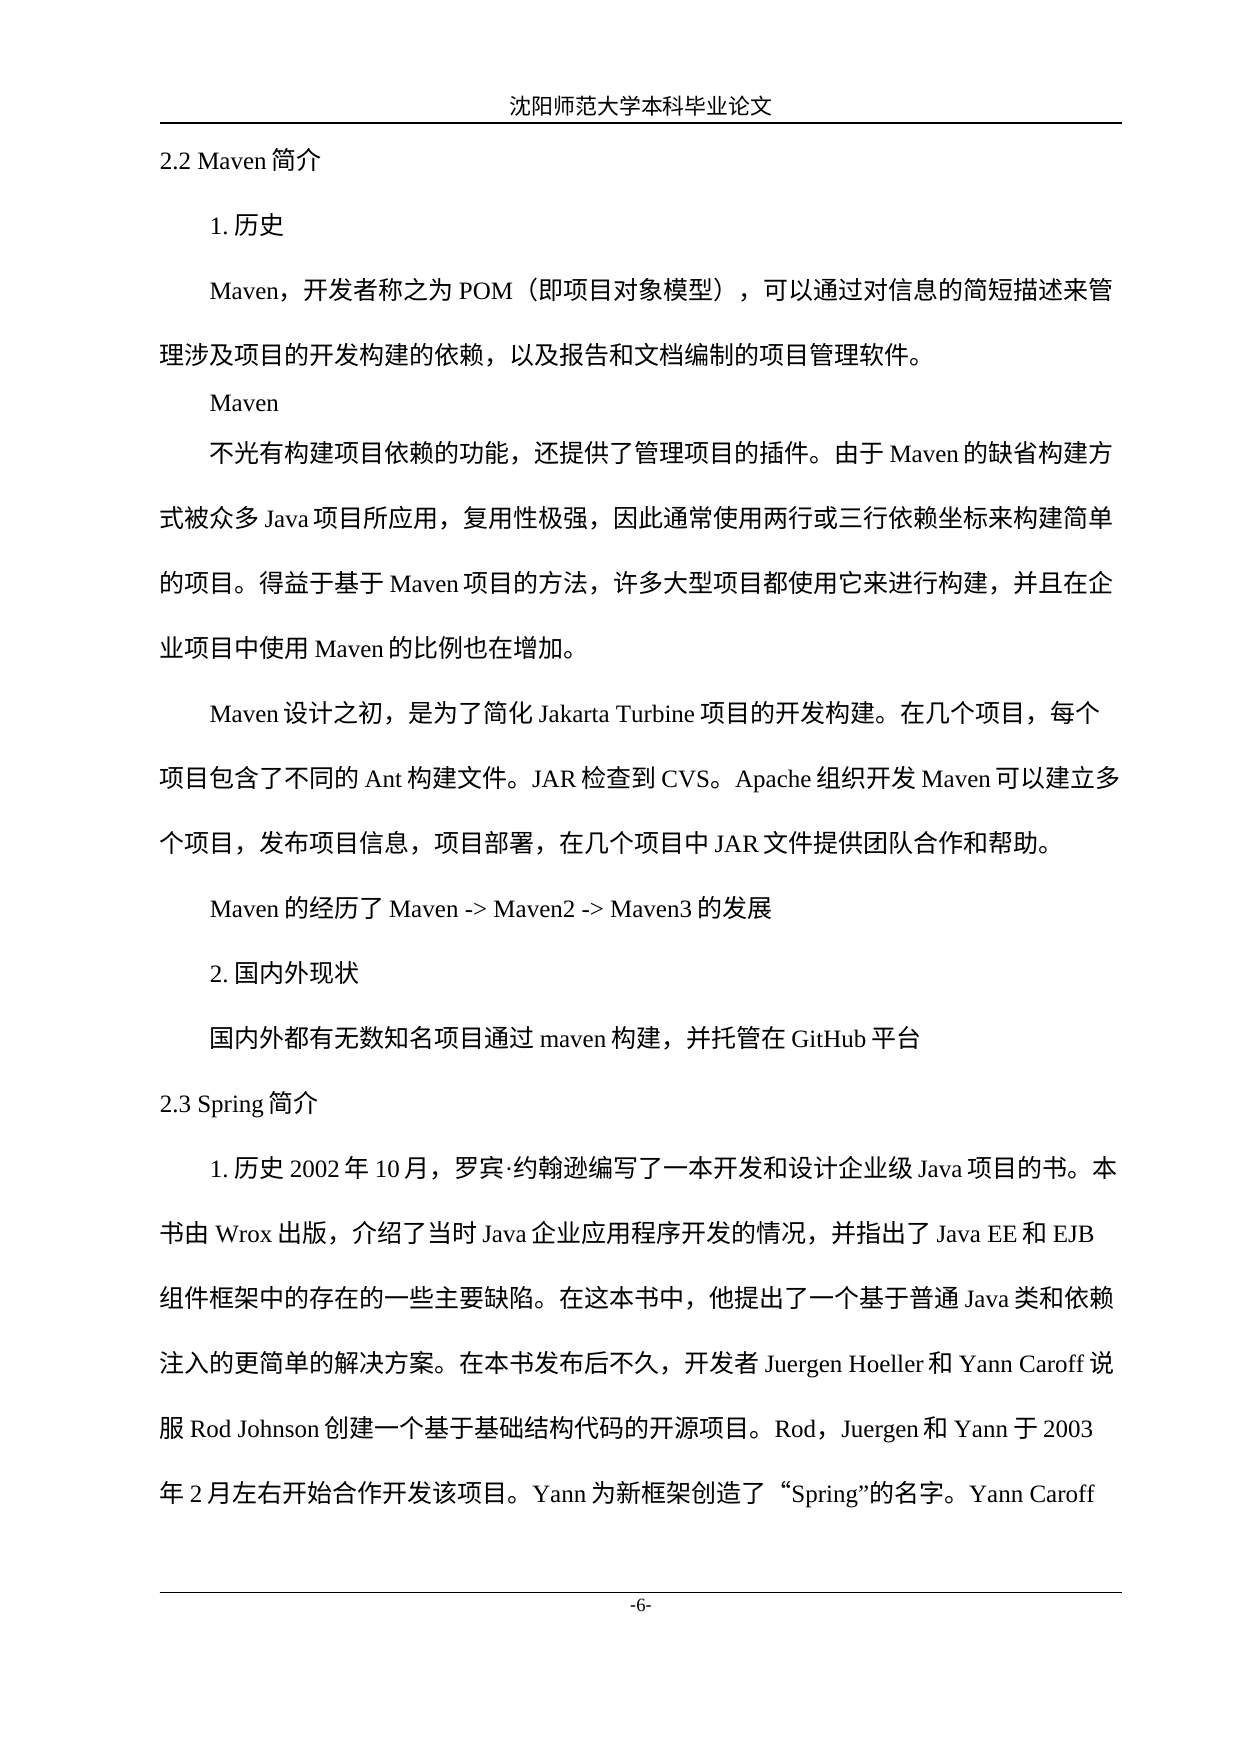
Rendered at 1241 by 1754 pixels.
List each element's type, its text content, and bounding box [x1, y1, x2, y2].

subtitle 2.2 Maven简介 [159, 126, 1122, 191]
text 国内外都有无数知名项目通过maven构建，并托管在GitHub平台 [159, 1004, 1122, 1069]
text Maven，开发者称之为POM（即项目对象模型），可以通过对信息的简短描述来管理涉及项目的开发构建的依赖，以及报告和文档编制的项目管理软件。 [159, 256, 1122, 386]
text 2. 国内外现状 [159, 939, 1122, 1004]
text Maven设计之初，是为了简化Jakarta Turbine项目的开发构建。在几个项目，每个项目包含了不同的Ant构建文件。JAR检查到CVS。Apache组织开发Maven可以建立多个项目，发布项目信息，项目部署，在几个项目中JAR文件提供团队合作和帮助。 [159, 679, 1122, 874]
text 不光有构建项目依赖的功能，还提供了管理项目的插件。由于Maven的缺省构建方式被众多Java项目所应用，复用性极强，因此通常使用两行或三行依赖坐标来构建简单的项目。得益于基于Maven项目的方法，许多大型项目都使用它来进行构建，并且在企业项目中使用Maven的比例也在增加。 [159, 419, 1122, 679]
subtitle 2.3 Spring简介 [159, 1069, 1122, 1134]
text Maven的经历了Maven -> Maven2 -> Maven3的发展 [159, 874, 1122, 939]
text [159, 1134, 1122, 1524]
text 1. 历史 [159, 191, 1122, 256]
text Maven [159, 386, 1122, 419]
